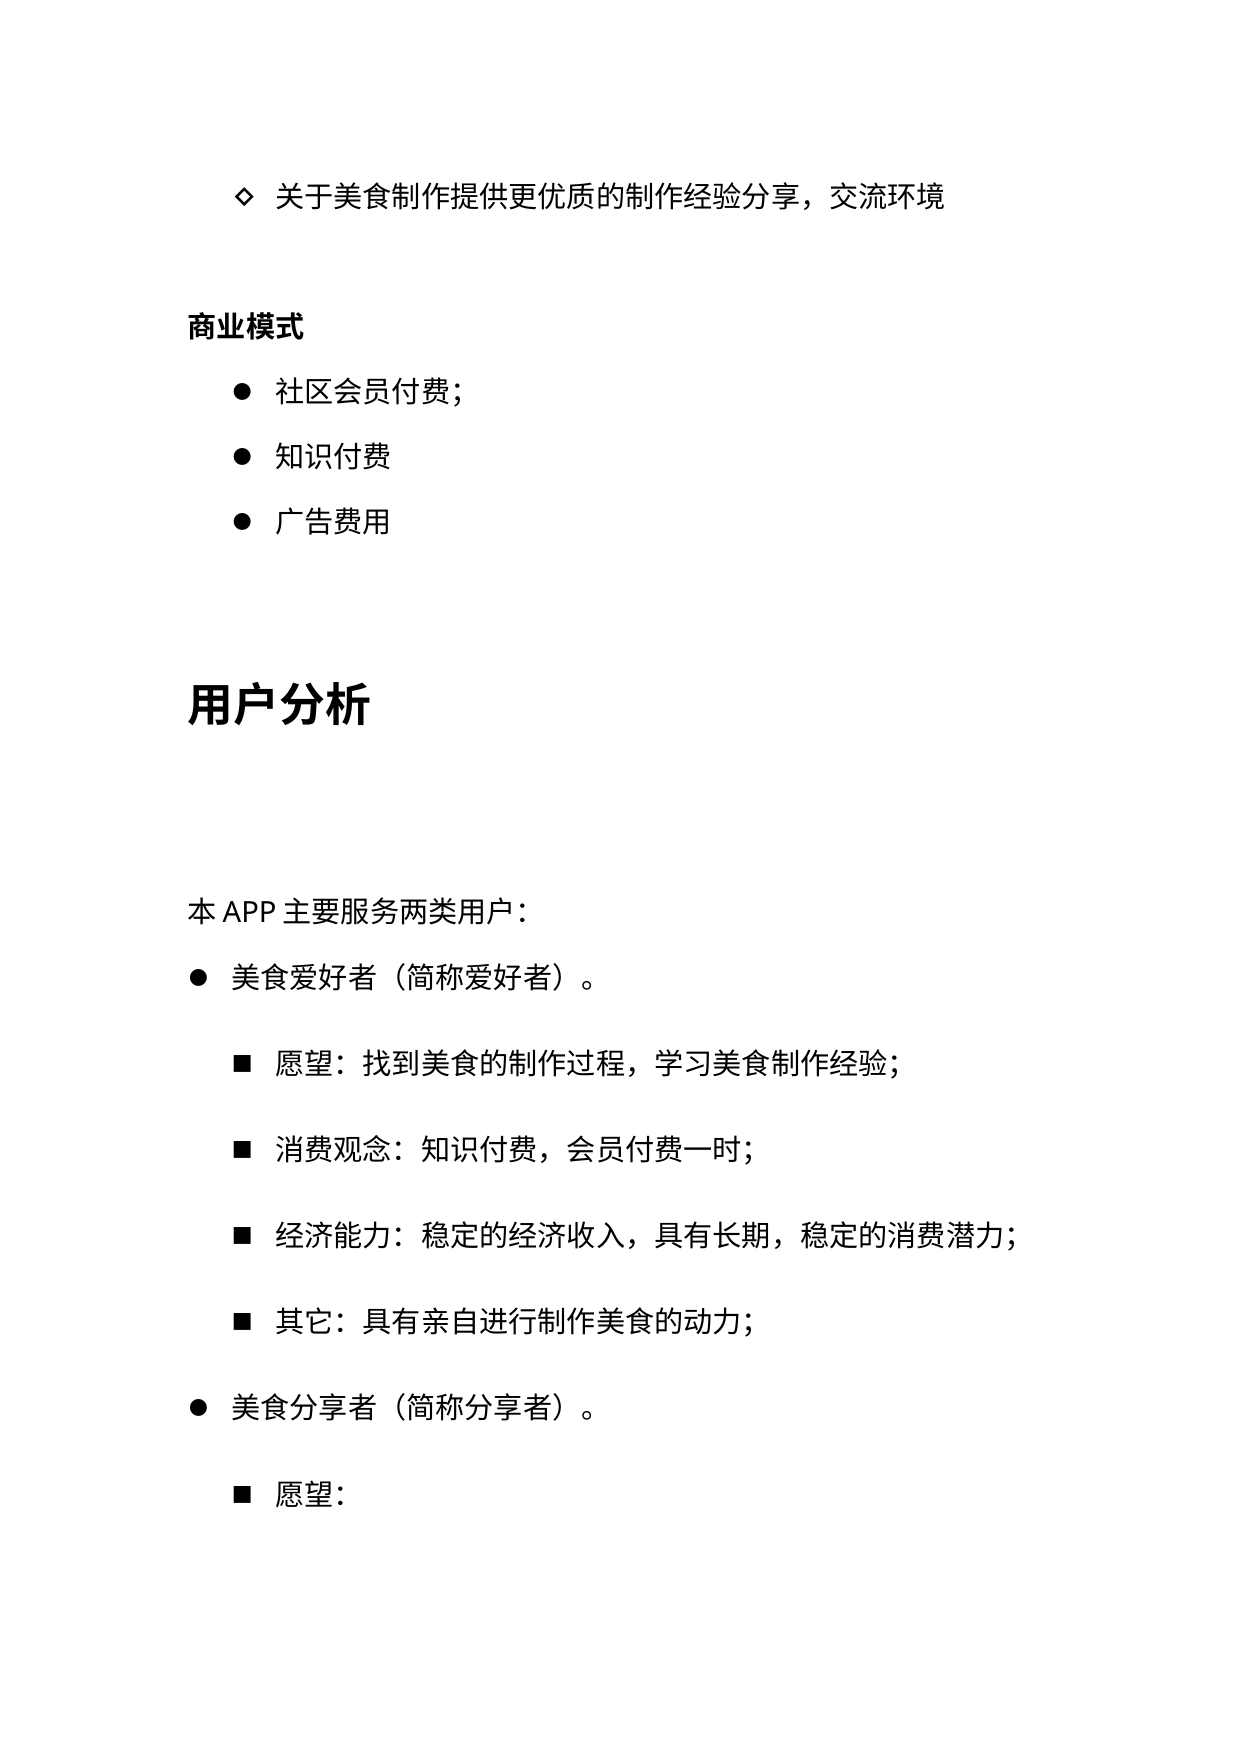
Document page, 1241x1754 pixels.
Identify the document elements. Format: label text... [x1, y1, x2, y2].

list 关于美食制作提供更优质的制作经验分享，交流环境 [231, 162, 1053, 227]
list 经济能力：稳定的经济收入，具有长期，稳定的消费潜力； [231, 1201, 1053, 1266]
list 其它：具有亲自进行制作美食的动力； [231, 1287, 1053, 1352]
list 社区会员付费； [231, 357, 1053, 422]
list 广告费用 [231, 487, 1053, 552]
list 美食分享者（简称分享者）。 [187, 1373, 1053, 1438]
list 知识付费 [231, 422, 1053, 487]
text 本APP主要服务两类用户： [187, 878, 1053, 943]
subtitle 用户分析 [187, 652, 1053, 750]
list 美食爱好者（简称爱好者）。 [187, 943, 1053, 1008]
list 愿望：找到美食的制作过程，学习美食制作经验； [231, 1029, 1053, 1094]
list 愿望： [231, 1460, 1053, 1525]
list 消费观念：知识付费，会员付费一时； [231, 1115, 1053, 1180]
text 商业模式 [187, 292, 1053, 357]
